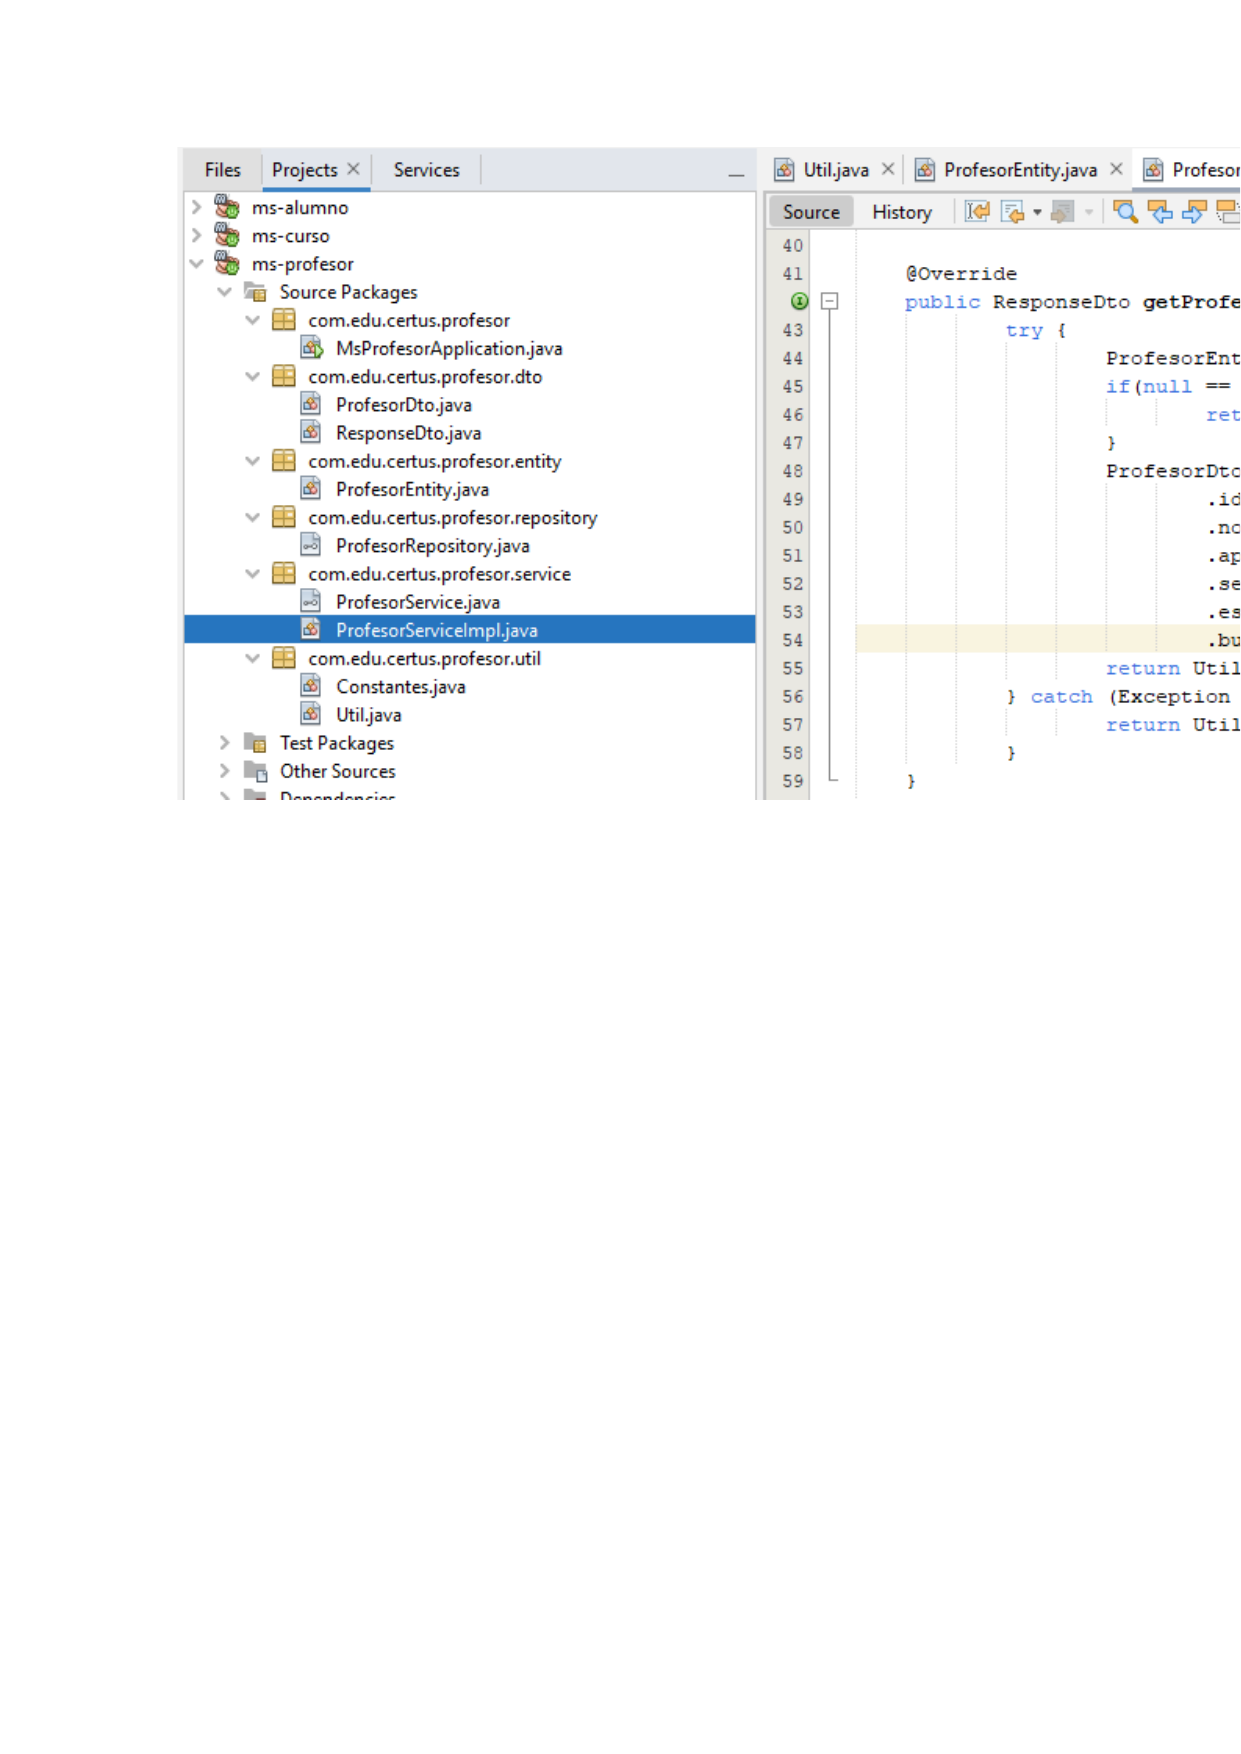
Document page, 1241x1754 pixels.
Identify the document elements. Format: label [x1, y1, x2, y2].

picture [177, 147, 1241, 800]
